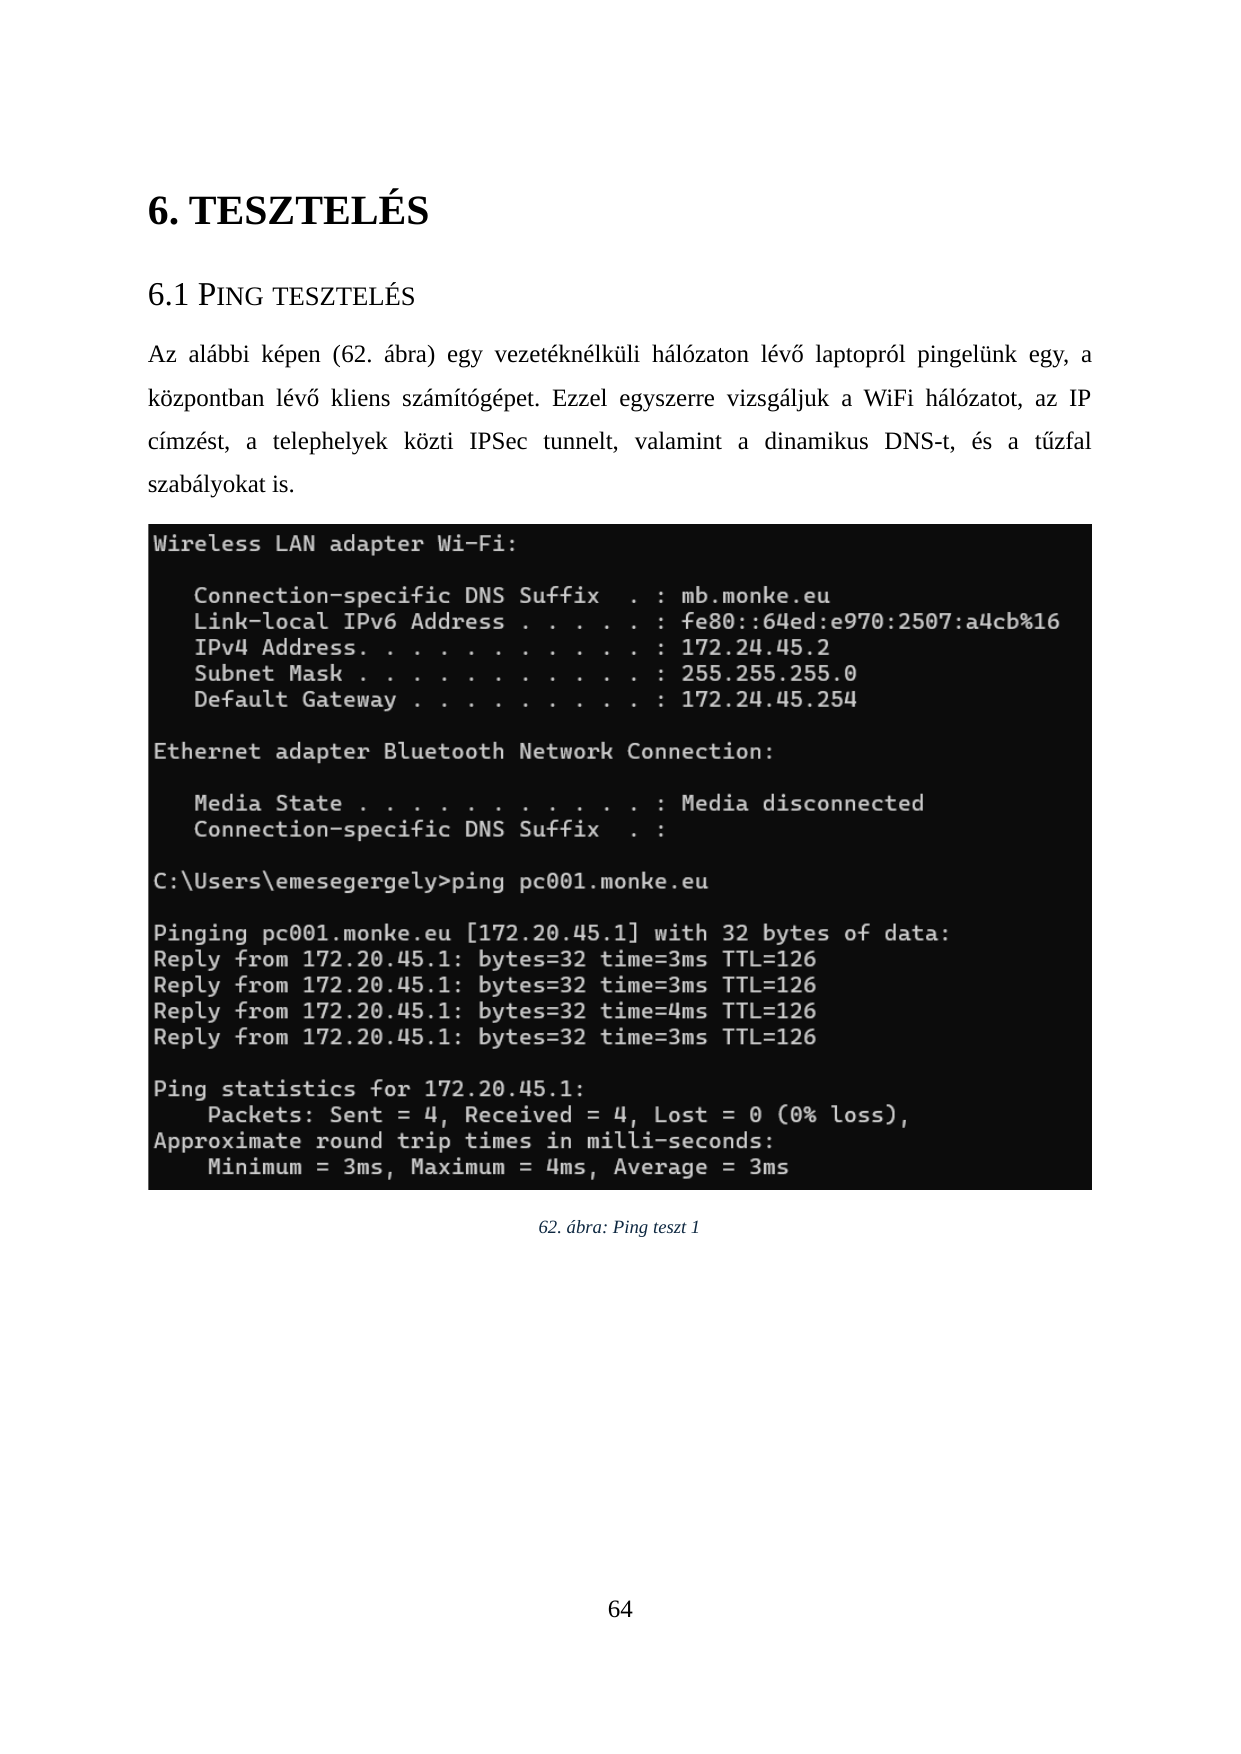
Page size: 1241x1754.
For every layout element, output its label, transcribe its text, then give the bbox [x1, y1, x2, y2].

text Az alábbi képen (62. ábra) egy vezetéknélküli hálózaton lévő laptopról pingelünk egy, a központban lévő kliens számítógépet. Ezzel egyszerre vizsgáljuk a WiFi hálózatot, az IP címzést, a telephelyek közti IPSec tunnelt, valamint a dinamikus DNS-t, és a tűzfal szabályokat is. [148, 339, 1092, 498]
picture [148, 524, 1092, 1190]
subtitle 6.1 Ping tesztelés [148, 274, 1092, 312]
subtitle 6. Tesztelés [148, 185, 1092, 233]
text 62. ábra: Ping teszt 1 [148, 1216, 1092, 1238]
